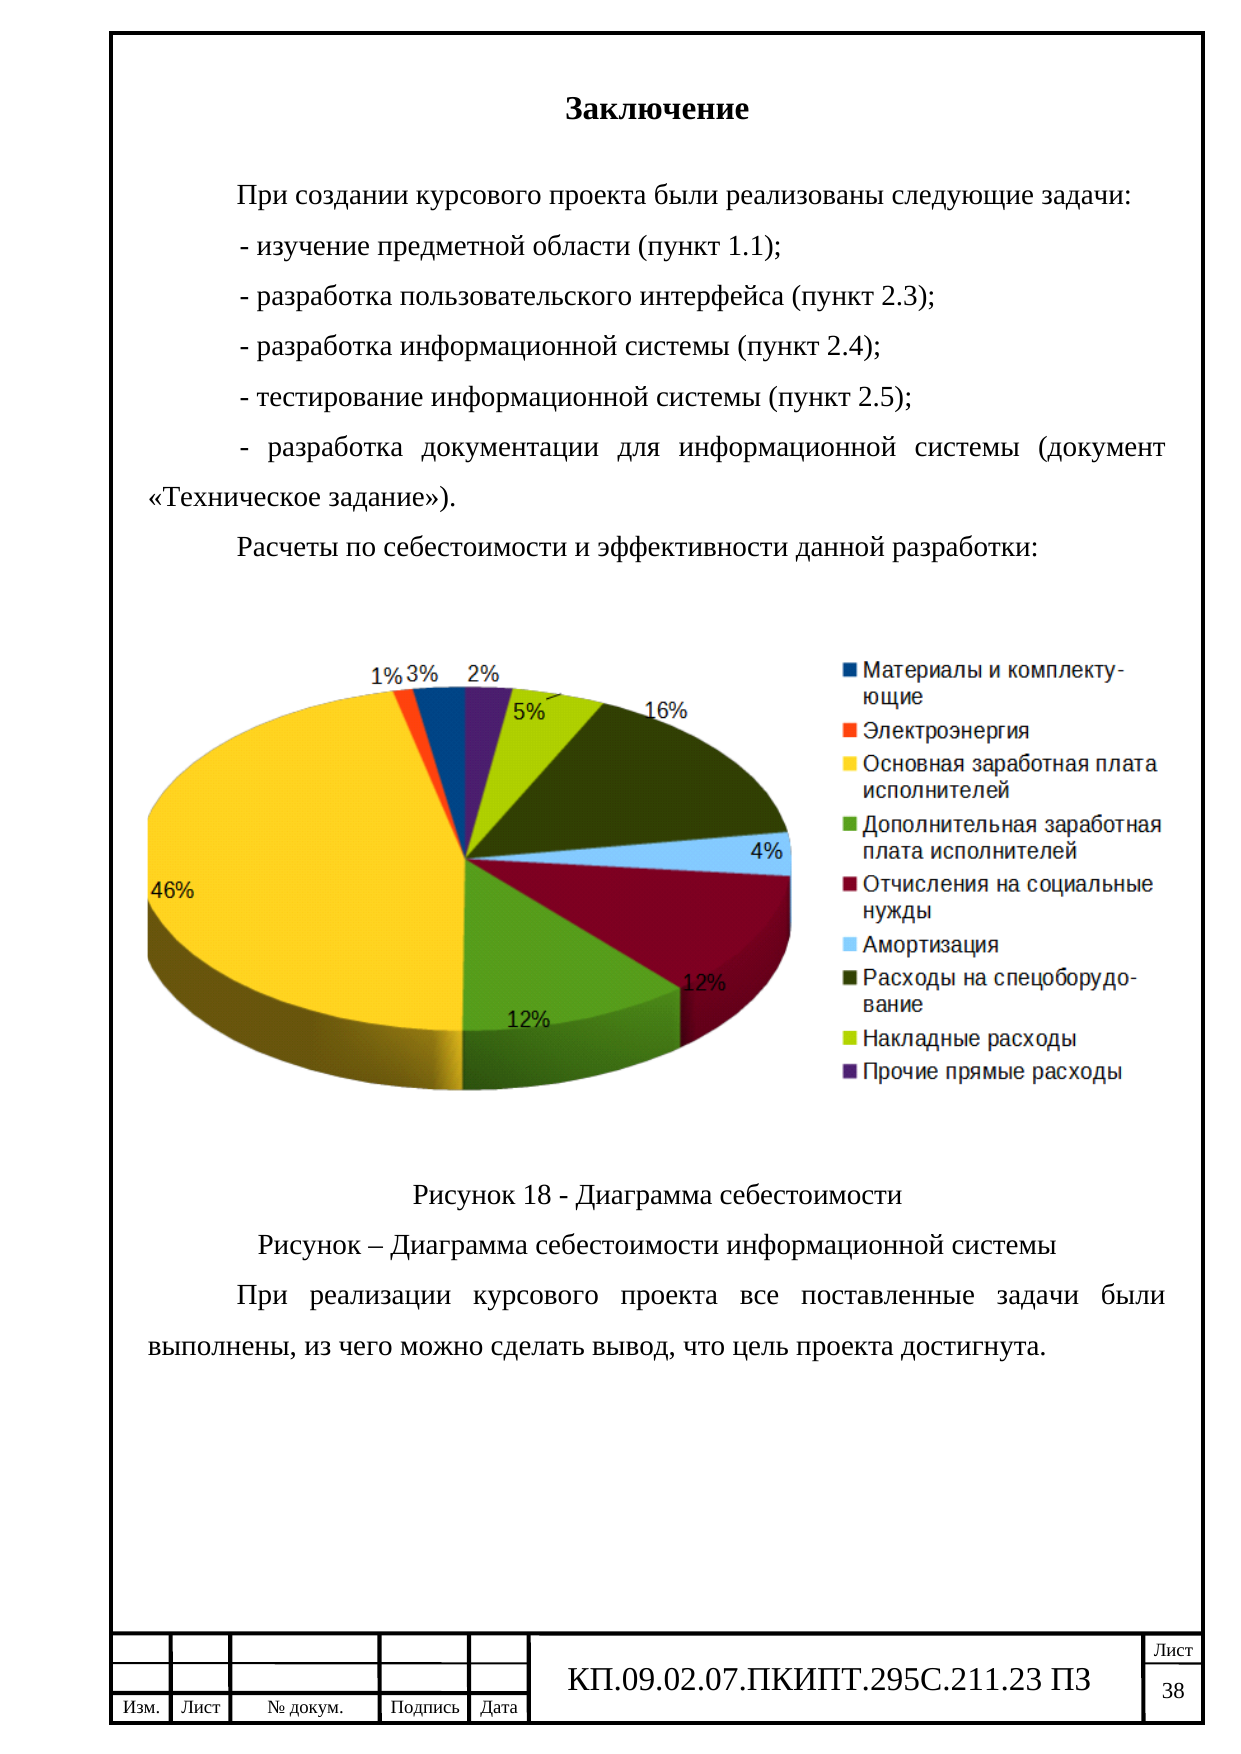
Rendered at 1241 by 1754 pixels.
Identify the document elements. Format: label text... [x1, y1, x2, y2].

picture [147, 579, 1177, 1164]
text Рисунок – Диаграмма себестоимости информационной системы [148, 1227, 1167, 1261]
text Заключение [148, 89, 1167, 127]
text Рисунок 18 - Диаграмма себестоимости [148, 1177, 1167, 1210]
list - разработка информационной системы (пункт 2.4); [239, 328, 1167, 362]
list - разработка документации для информационной системы (документ «Техническое задание»). [148, 429, 1167, 513]
list - тестирование информационной системы (пункт 2.5); [239, 379, 1167, 412]
list - изучение предметной области (пункт 1.1); [239, 228, 1167, 261]
text При реализации курсового проекта все поставленные задачи были выполнены, из чего можно сделать вывод, что цель проекта достигнута. [148, 1277, 1167, 1361]
list - разработка пользовательского интерфейса (пункт 2.3); [239, 278, 1167, 312]
text Расчеты по себестоимости и эффективности данной разработки: [148, 529, 1167, 563]
text При создании курсового проекта были реализованы следующие задачи: [148, 177, 1167, 211]
